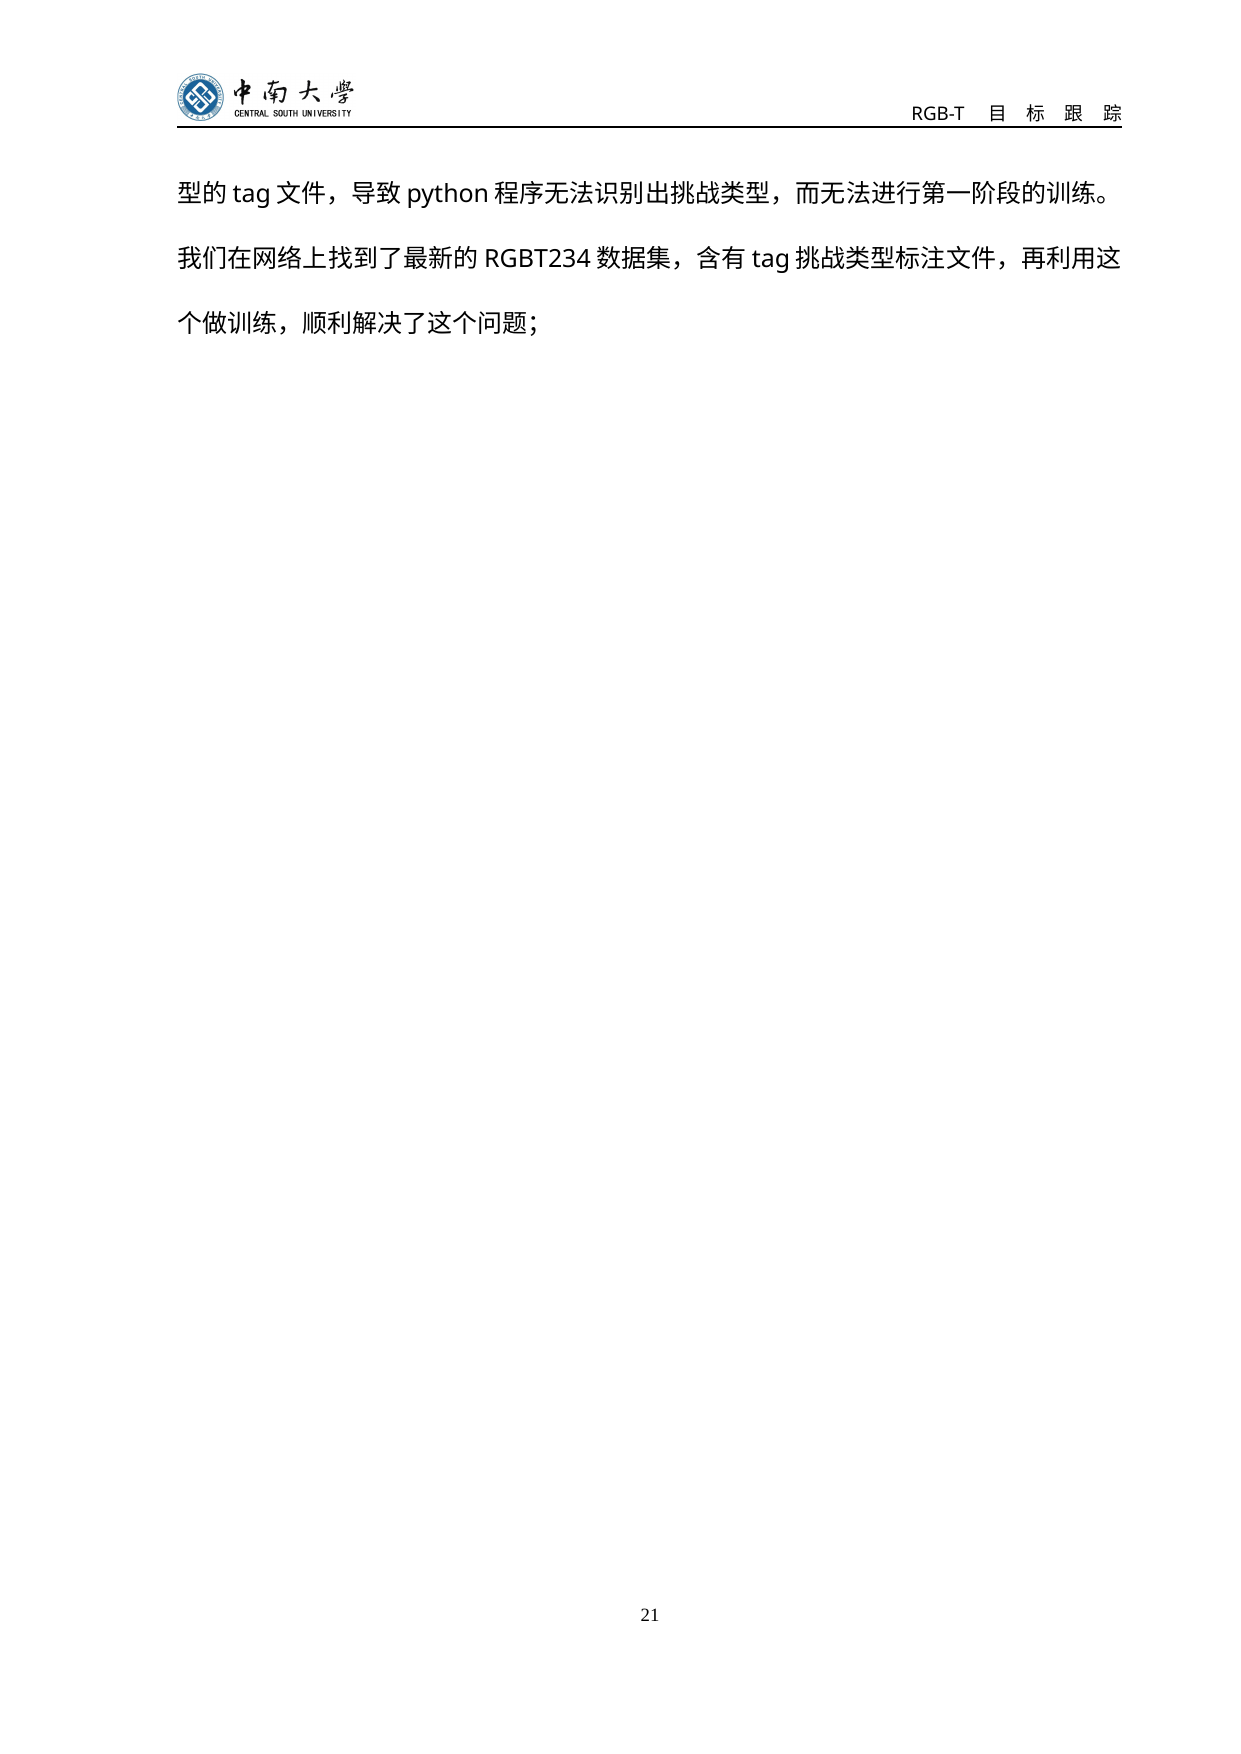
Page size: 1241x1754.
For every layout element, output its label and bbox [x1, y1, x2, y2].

picture [177, 73, 357, 121]
text [177, 159, 1122, 354]
